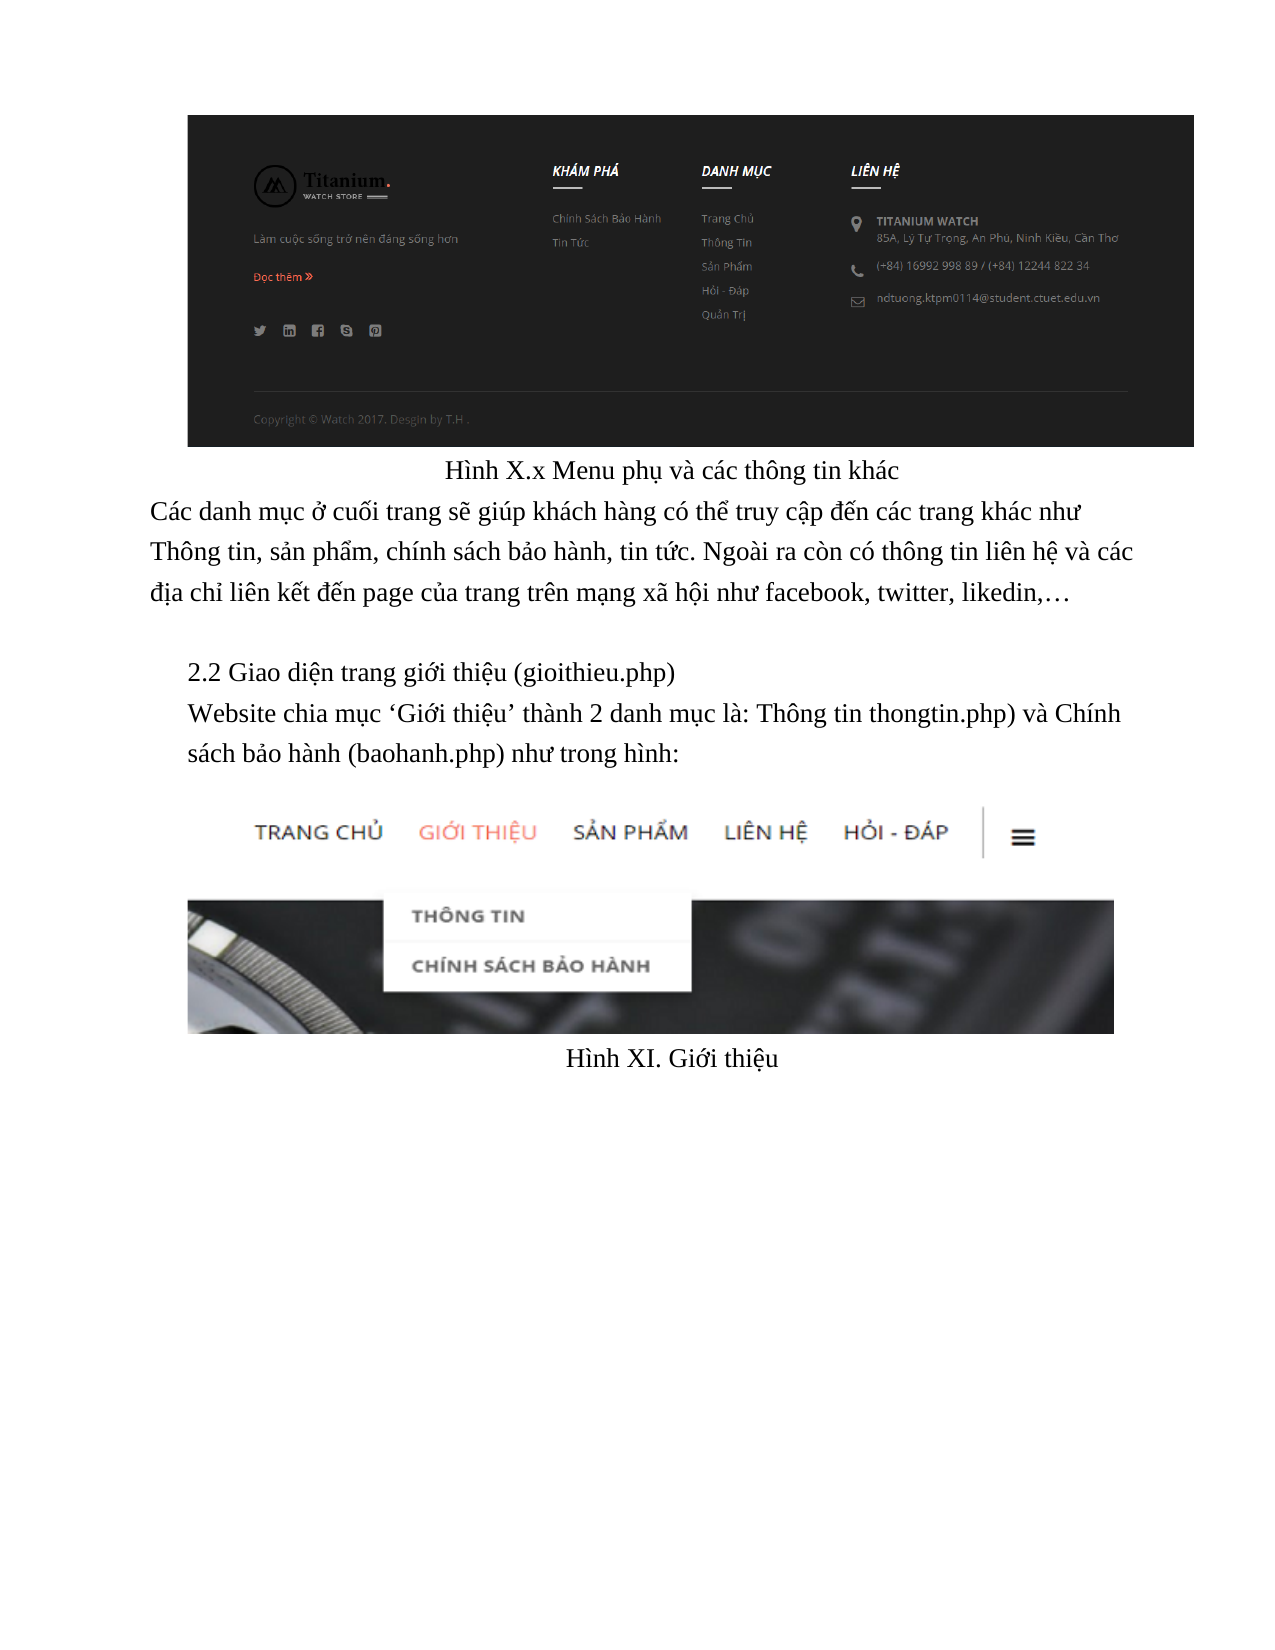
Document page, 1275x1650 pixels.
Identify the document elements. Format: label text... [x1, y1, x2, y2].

list 2.2 Giao diện trang giới thiệu (gioithieu.php) [187, 657, 1156, 688]
picture [187, 777, 1114, 1034]
list Hình XI. Giới thiệu [187, 1042, 1156, 1073]
picture [187, 115, 1194, 447]
list Hình X.x Menu phụ và các thông tin khác [187, 454, 1156, 486]
list Website chia mục ‘Giới thiệu’ thành 2 danh mục là: Thông tin thongtin.php) và Chính sách bảo hành (baohanh.php) như trong hình: [187, 697, 1156, 768]
list Các danh mục ở cuối trang sẽ giúp khách hàng có thể truy cập đến các trang khác như Thông tin, sản phẩm, chính sách bảo hành, tin tức. Ngoài ra còn có thông tin liên hệ và các địa chỉ liên kết đến page của trang trên mạng xã hội như facebook, twitter, likedin,… [150, 495, 1156, 607]
